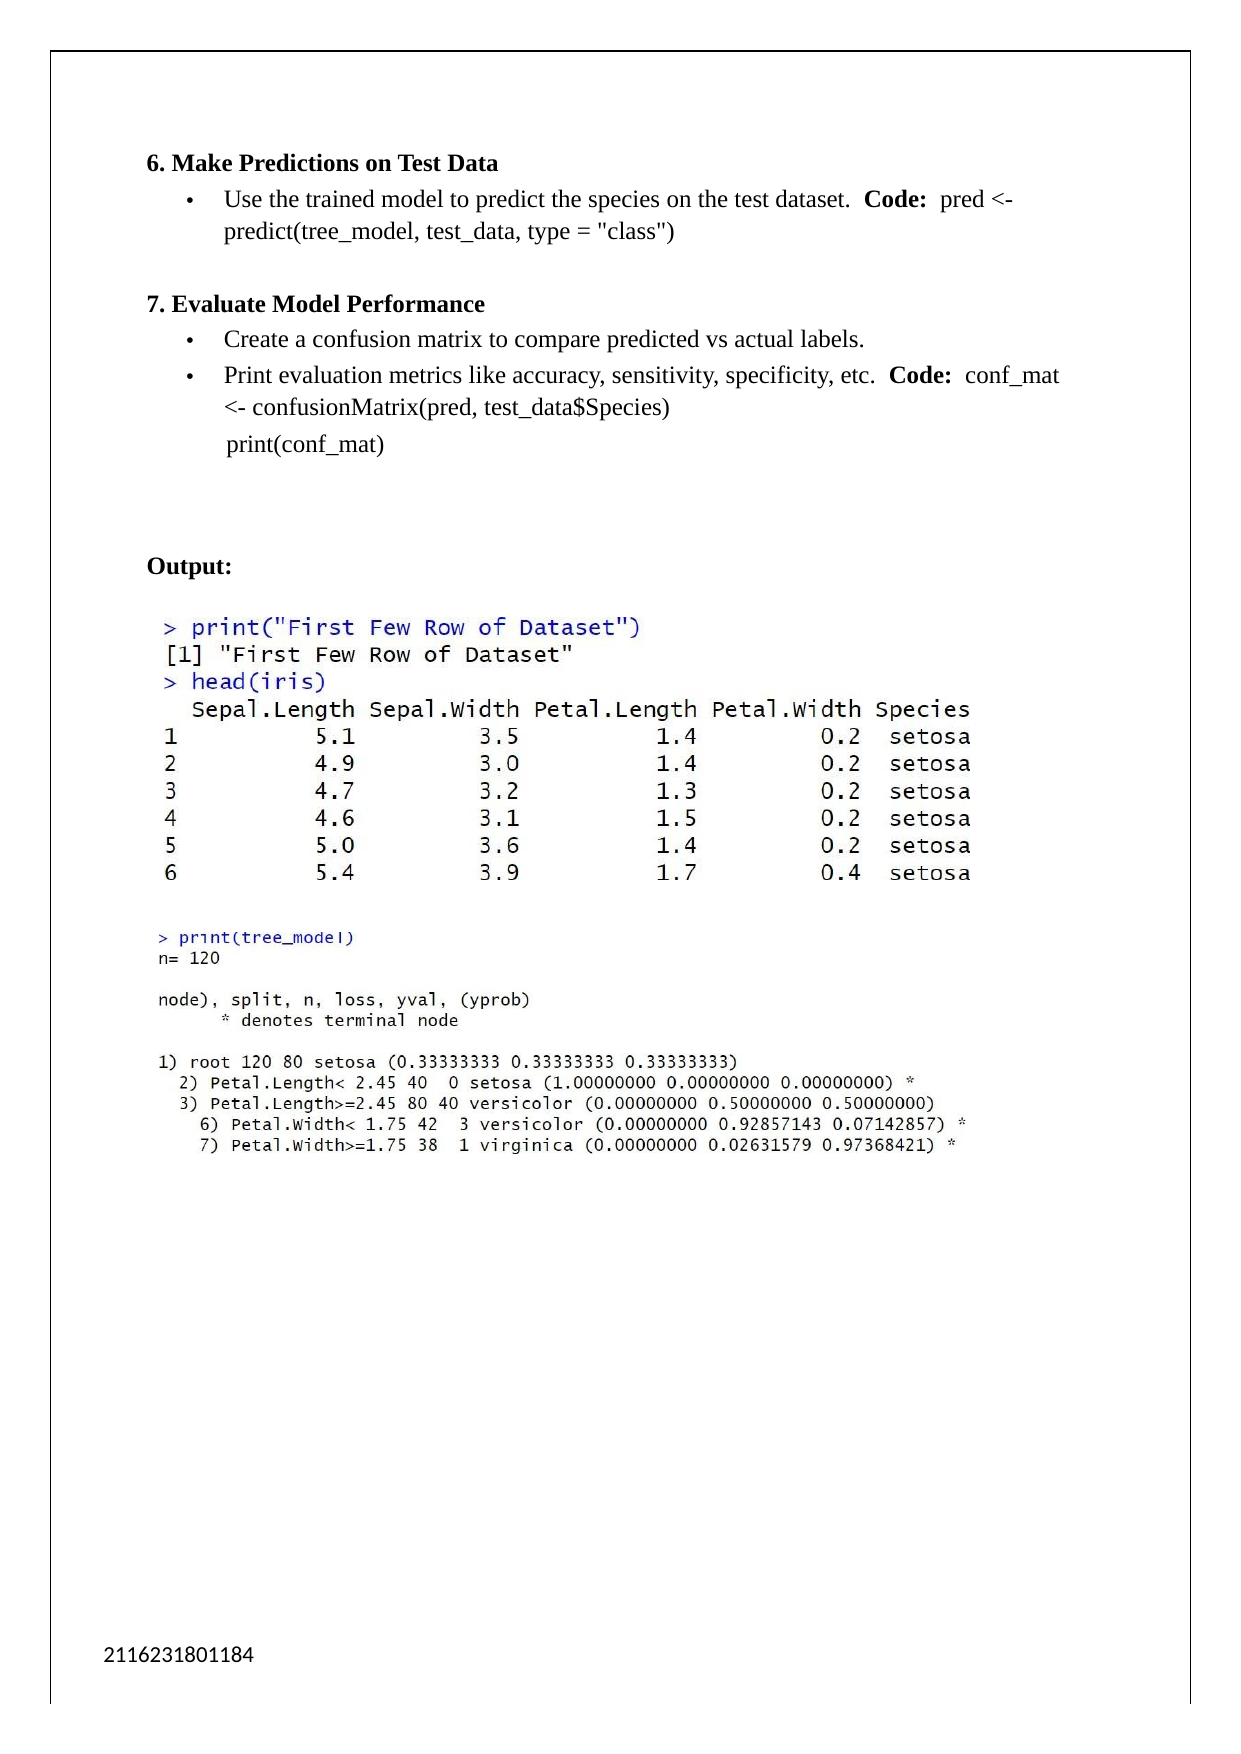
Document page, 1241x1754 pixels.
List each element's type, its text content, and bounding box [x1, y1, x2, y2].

text Output: [146, 551, 683, 580]
list Evaluate Model Performance [146, 289, 683, 318]
picture [158, 932, 966, 1154]
picture [164, 617, 970, 880]
list Create a confusion matrix to compare predicted vs actual labels. [186, 324, 1073, 353]
list Make Predictions on Test Data [146, 148, 683, 177]
text print(conf_mat) [226, 429, 1073, 458]
list Print evaluation metrics like accuracy, sensitivity, specificity, etc. Code: conf_mat <- confusionMatrix(pred, test_data$Species) [186, 361, 1073, 421]
list Use the trained model to predict the species on the test dataset. Code: pred <- predict(tree_model, test_data, type = "class") [186, 184, 1073, 244]
